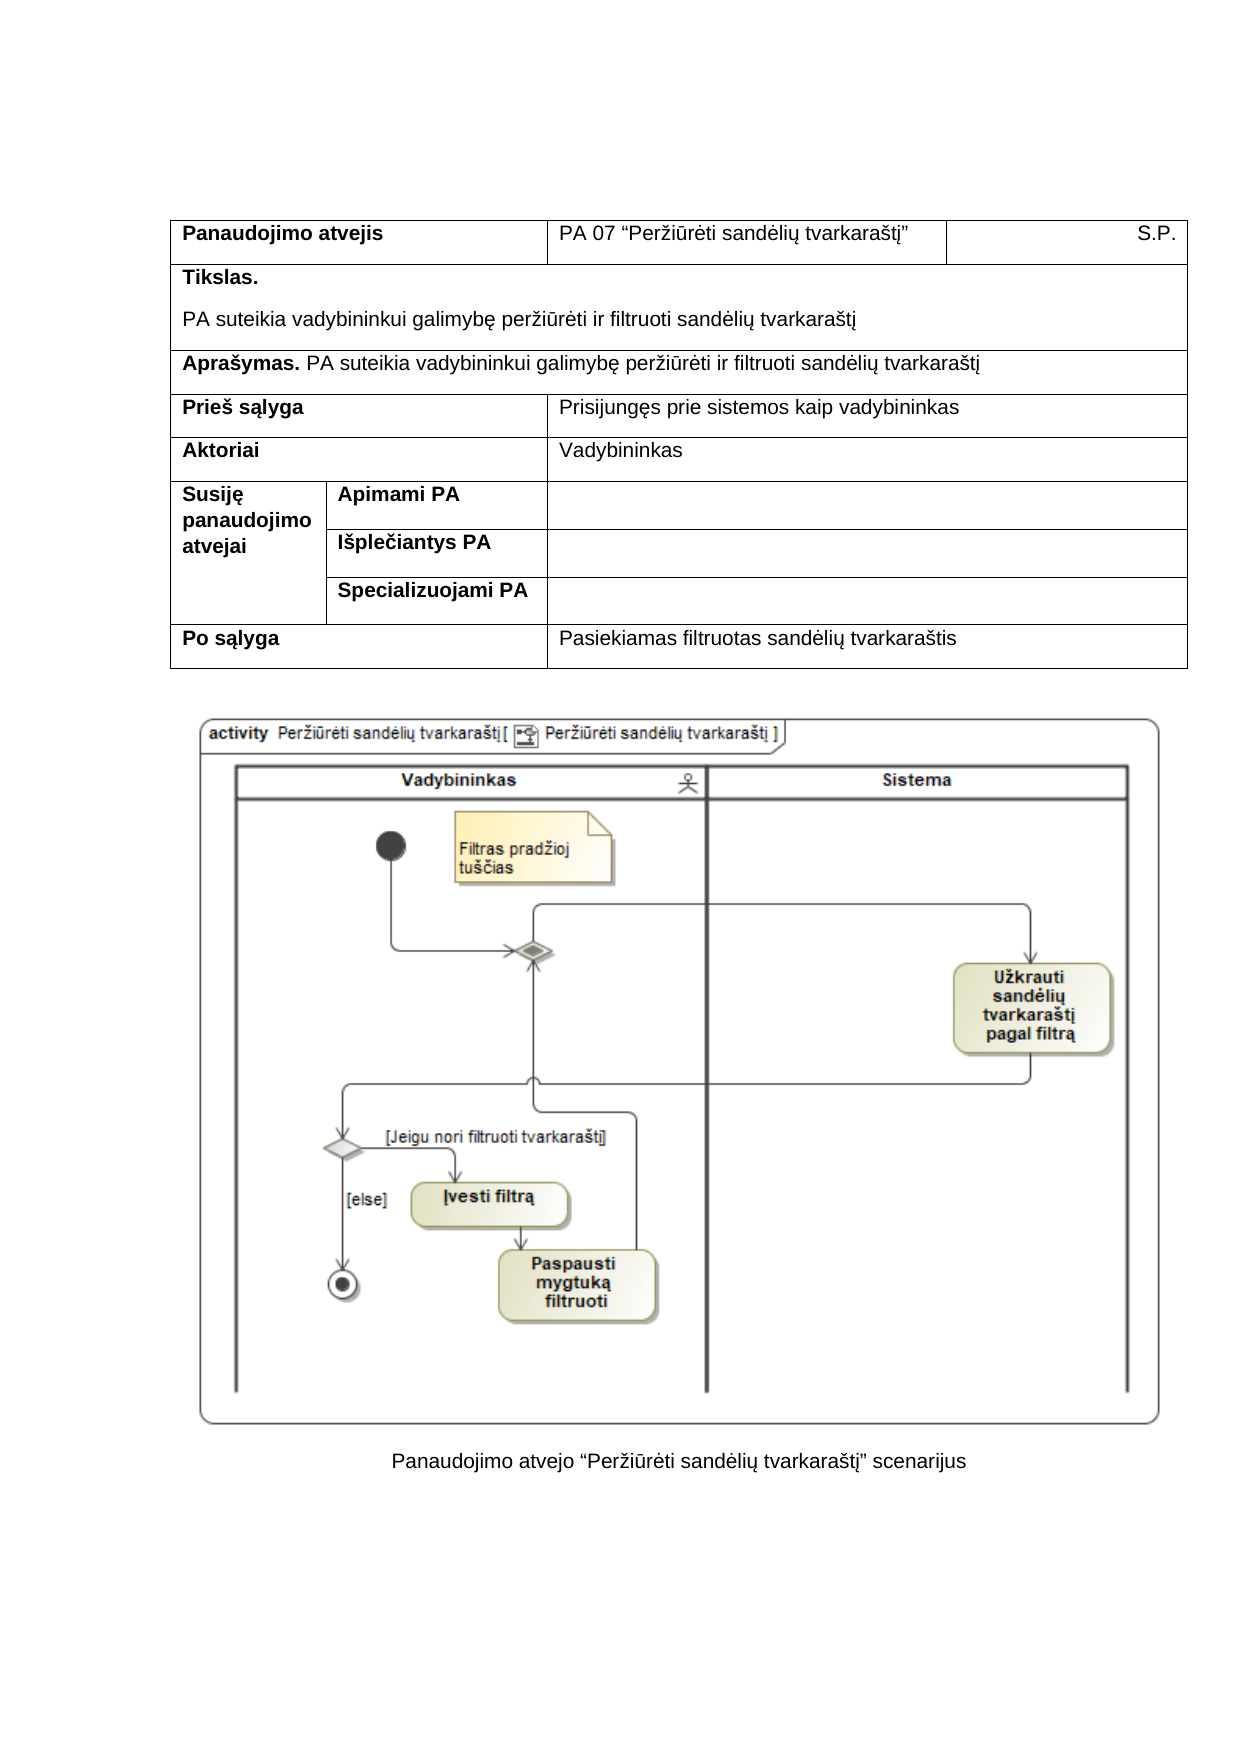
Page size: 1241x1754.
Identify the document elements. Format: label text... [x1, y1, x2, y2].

table_cell Susiję panaudojimo atvejai [171, 482, 326, 624]
picture [192, 711, 1166, 1431]
table_header Panaudojimo atvejis [171, 221, 547, 263]
table_cell Prieš sąlyga [171, 395, 547, 437]
table_cell Vadybininkas [548, 438, 1187, 481]
table_header PA 07 “Peržiūrėti sandėlių tvarkaraštį” [548, 221, 946, 263]
table_cell Specializuojami PA [327, 578, 547, 624]
table_cell Tikslas. PA suteikia vadybininkui galimybę peržiūrėti ir filtruoti sandėlių tvarkaraštį [171, 265, 1187, 350]
table_header S.P. [947, 221, 1187, 263]
table_cell Pasiekiamas filtruotas sandėlių tvarkaraštis [548, 625, 1187, 668]
table_cell [548, 530, 1187, 577]
table_cell Po sąlyga [171, 625, 547, 668]
table_cell Prisijungęs prie sistemos kaip vadybininkas [548, 395, 1187, 437]
table_cell Aprašymas. PA suteikia vadybininkui galimybę peržiūrėti ir filtruoti sandėlių tvarkaraštį [171, 351, 1187, 393]
table_cell [548, 578, 1187, 624]
text Panaudojimo atvejo “Peržiūrėti sandėlių tvarkaraštį” scenarijus [177, 1449, 1181, 1473]
table_cell Apimami PA [327, 482, 547, 529]
table_cell Išplečiantys PA [327, 530, 547, 577]
table_cell [548, 482, 1187, 529]
table_cell Aktoriai [171, 438, 547, 481]
